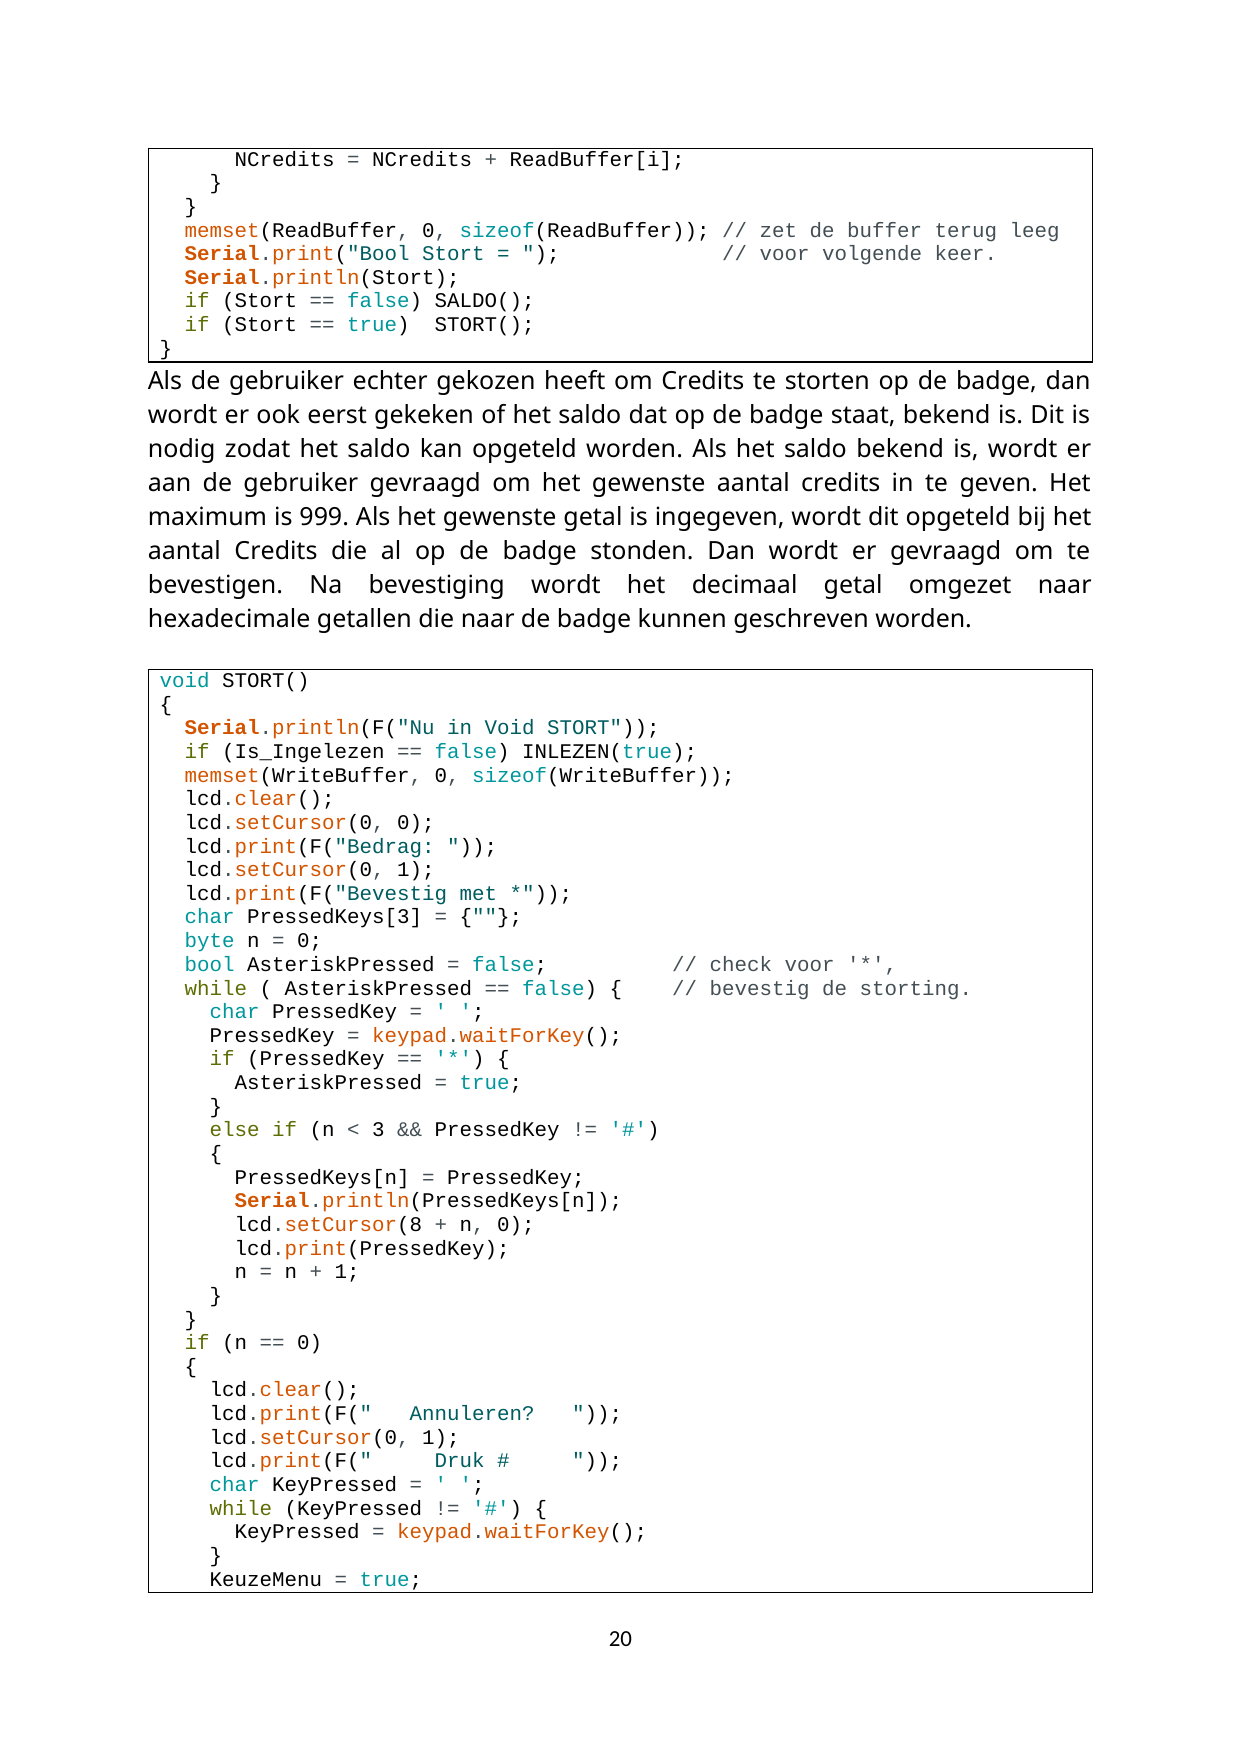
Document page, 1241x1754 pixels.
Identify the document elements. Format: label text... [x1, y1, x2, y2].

text Als de gebruiker echter gekozen heeft om Credits te storten op de badge, dan wordt er ook eerst gekeken of het saldo dat op de badge staat, bekend is. Dit is nodig zodat het saldo kan opgeteld worden. Als het saldo bekend is, wordt er aan de gebruiker gevraagd om het gewenste aantal credits in te geven. Het maximum is 999. Als het gewenste getal is ingegeven, wordt dit opgeteld bij het aantal Credits die al op de badge stonden. Dan wordt er gevraagd om te bevestigen. Na bevestiging wordt het decimaal getal omgezet naar hexadecimale getallen die naar de badge kunnen geschreven worden. [148, 363, 1093, 635]
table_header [149, 670, 1092, 1592]
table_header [149, 149, 1092, 361]
